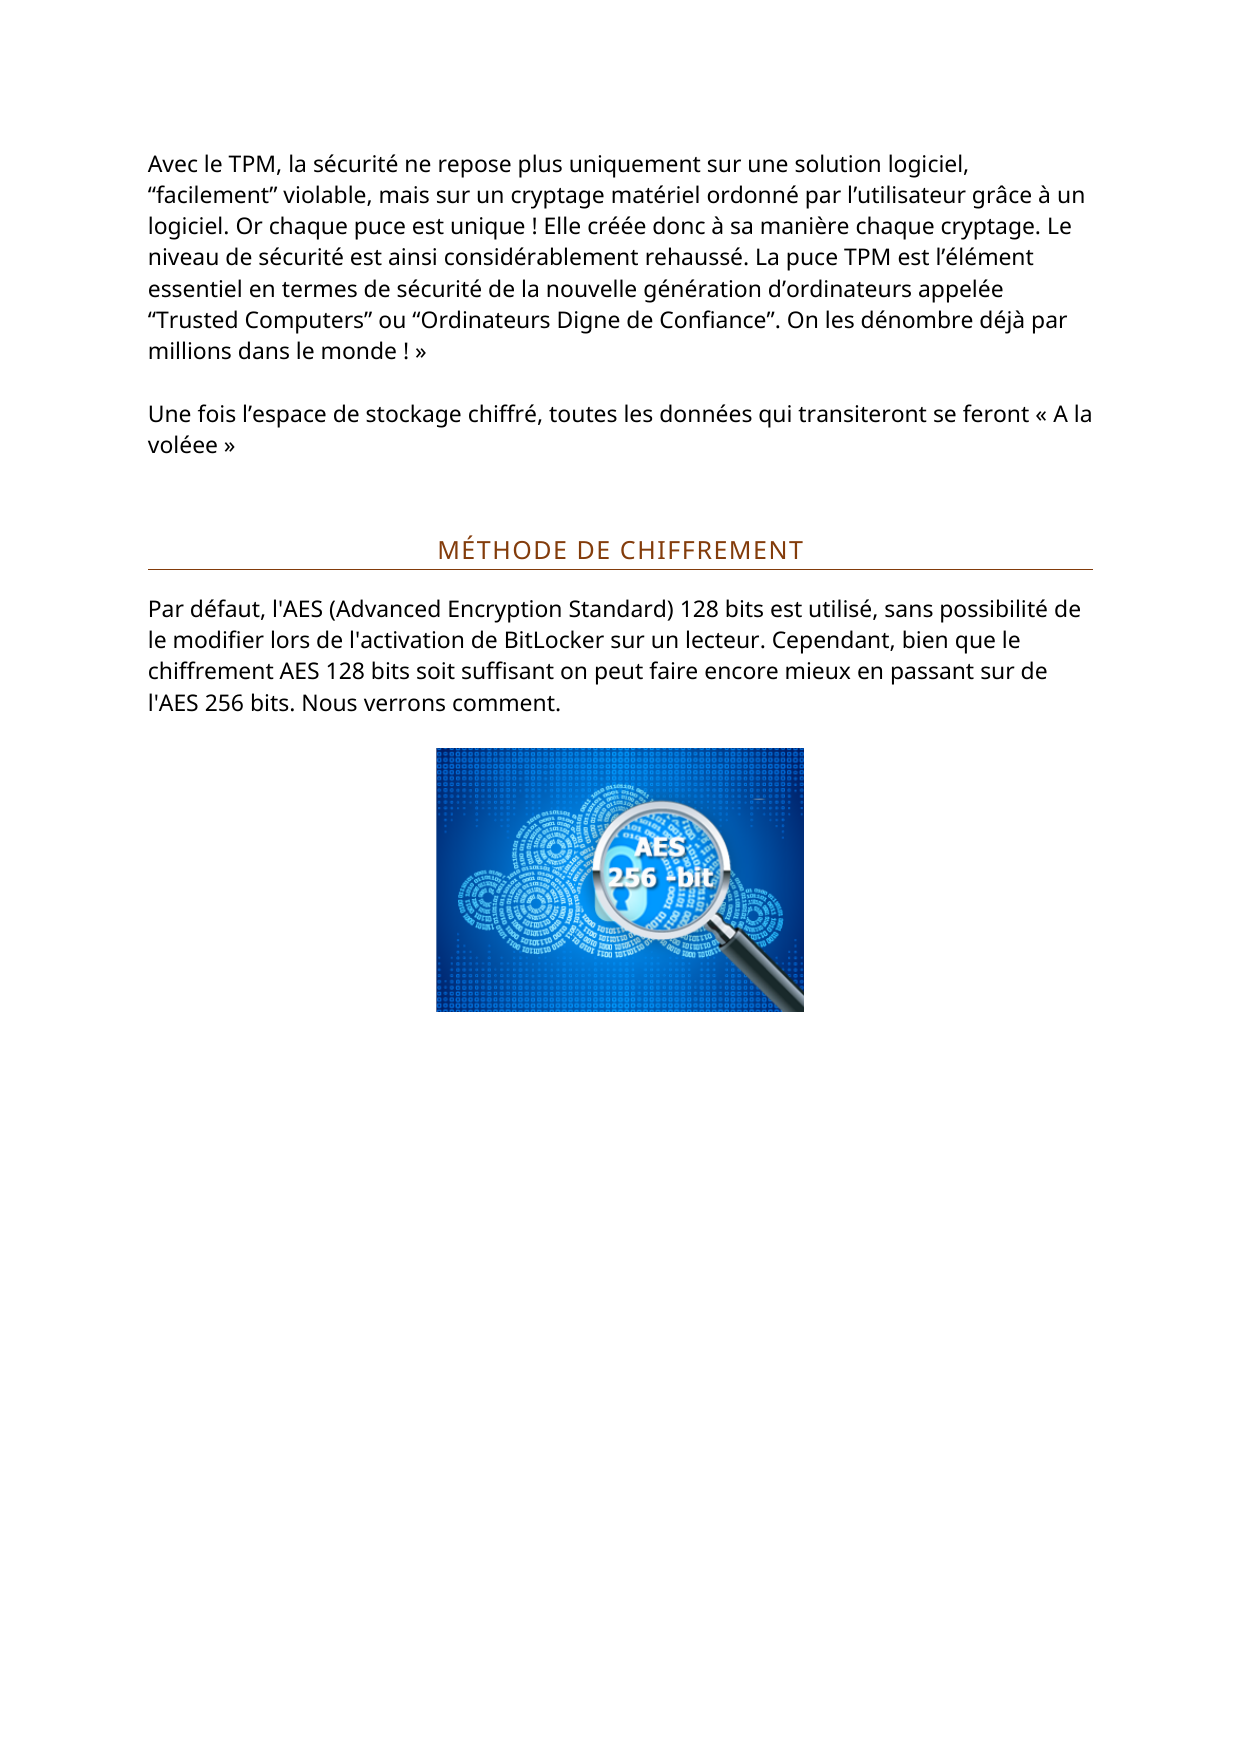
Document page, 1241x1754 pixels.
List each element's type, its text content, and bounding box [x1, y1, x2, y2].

subtitle Méthode de chiffrement [148, 533, 1093, 569]
text Par défaut, l'AES (Advanced Encryption Standard) 128 bits est utilisé, sans possibilité de le modifier lors de l'activation de BitLocker sur un lecteur. Cependant, bien que le chiffrement AES 128 bits soit suffisant on peut faire encore mieux en passant sur de l'AES 256 bits. Nous verrons comment. [148, 593, 1093, 718]
picture [436, 748, 804, 1012]
text Une fois l’espace de stockage chiffré, toutes les données qui transiteront se feront « A la voléee » [148, 398, 1093, 460]
text Avec le TPM, la sécurité ne repose plus uniquement sur une solution logiciel, “facilement” violable, mais sur un cryptage matériel ordonné par l’utilisateur grâce à un logiciel. Or chaque puce est unique ! Elle créée donc à sa manière chaque cryptage. Le niveau de sécurité est ainsi considérablement rehaussé. La puce TPM est l’élément essentiel en termes de sécurité de la nouvelle génération d’ordinateurs appelée “Trusted Computers” ou “Ordinateurs Digne de Confiance”. On les dénombre déjà par millions dans le monde ! » [148, 148, 1093, 366]
